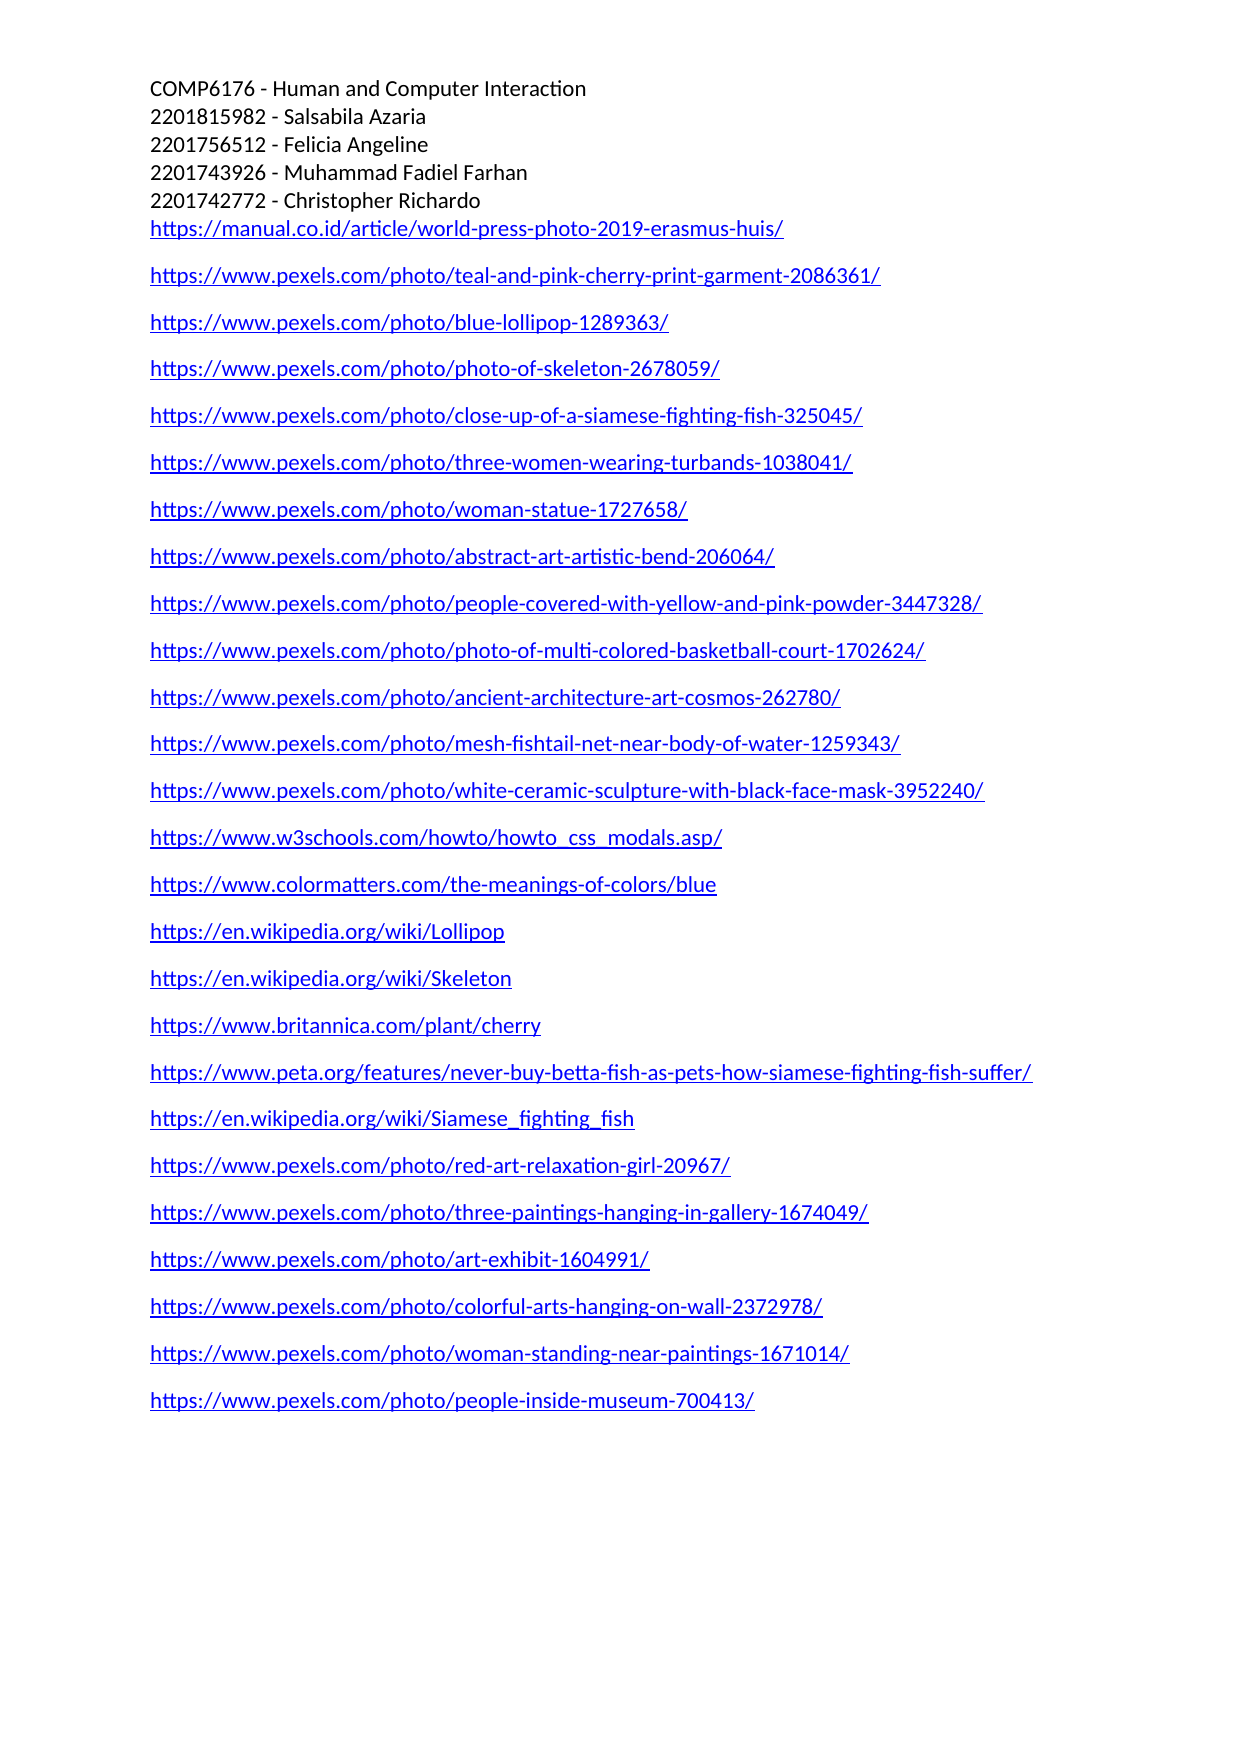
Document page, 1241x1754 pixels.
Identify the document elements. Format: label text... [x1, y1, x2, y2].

text https://www.pexels.com/photo/three-women-wearing-turbands-1038041/ [150, 448, 1090, 476]
text https://www.pexels.com/photo/woman-standing-near-paintings-1671014/ [150, 1339, 1090, 1367]
text https://www.pexels.com/photo/mesh-fishtail-net-near-body-of-water-1259343/ [150, 729, 1090, 757]
text https://www.pexels.com/photo/photo-of-multi-colored-basketball-court-1702624/ [150, 636, 1090, 664]
text https://www.pexels.com/photo/people-covered-with-yellow-and-pink-powder-3447328/ [150, 589, 1090, 617]
text https://www.colormatters.com/the-meanings-of-colors/blue [150, 870, 1090, 898]
text https://manual.co.id/article/world-press-photo-2019-erasmus-huis/ [150, 214, 1090, 242]
text https://www.pexels.com/photo/art-exhibit-1604991/ [150, 1245, 1090, 1273]
text https://www.pexels.com/photo/three-paintings-hanging-in-gallery-1674049/ [150, 1198, 1090, 1226]
text https://www.pexels.com/photo/blue-lollipop-1289363/ [150, 308, 1090, 336]
text https://www.pexels.com/photo/white-ceramic-sculpture-with-black-face-mask-3952240/ [150, 776, 1090, 804]
text https://www.pexels.com/photo/ancient-architecture-art-cosmos-262780/ [150, 683, 1090, 711]
text https://www.pexels.com/photo/abstract-art-artistic-bend-206064/ [150, 542, 1090, 570]
text https://www.pexels.com/photo/close-up-of-a-siamese-fighting-fish-325045/ [150, 401, 1090, 429]
text https://en.wikipedia.org/wiki/Lollipop [150, 917, 1090, 945]
text https://en.wikipedia.org/wiki/Siamese_fighting_fish [150, 1104, 1090, 1132]
text https://en.wikipedia.org/wiki/Skeleton [150, 964, 1090, 992]
text https://www.pexels.com/photo/colorful-arts-hanging-on-wall-2372978/ [150, 1292, 1090, 1320]
text https://www.pexels.com/photo/teal-and-pink-cherry-print-garment-2086361/ [150, 261, 1090, 289]
text https://www.britannica.com/plant/cherry [150, 1011, 1090, 1039]
text https://www.pexels.com/photo/woman-statue-1727658/ [150, 495, 1090, 523]
text https://www.pexels.com/photo/people-inside-museum-700413/ [150, 1386, 1090, 1414]
text https://www.pexels.com/photo/photo-of-skeleton-2678059/ [150, 354, 1090, 382]
text https://www.w3schools.com/howto/howto_css_modals.asp/ [150, 823, 1090, 851]
text https://www.peta.org/features/never-buy-betta-fish-as-pets-how-siamese-fighting-fish-suffer/ [150, 1058, 1090, 1086]
text https://www.pexels.com/photo/red-art-relaxation-girl-20967/ [150, 1151, 1090, 1179]
